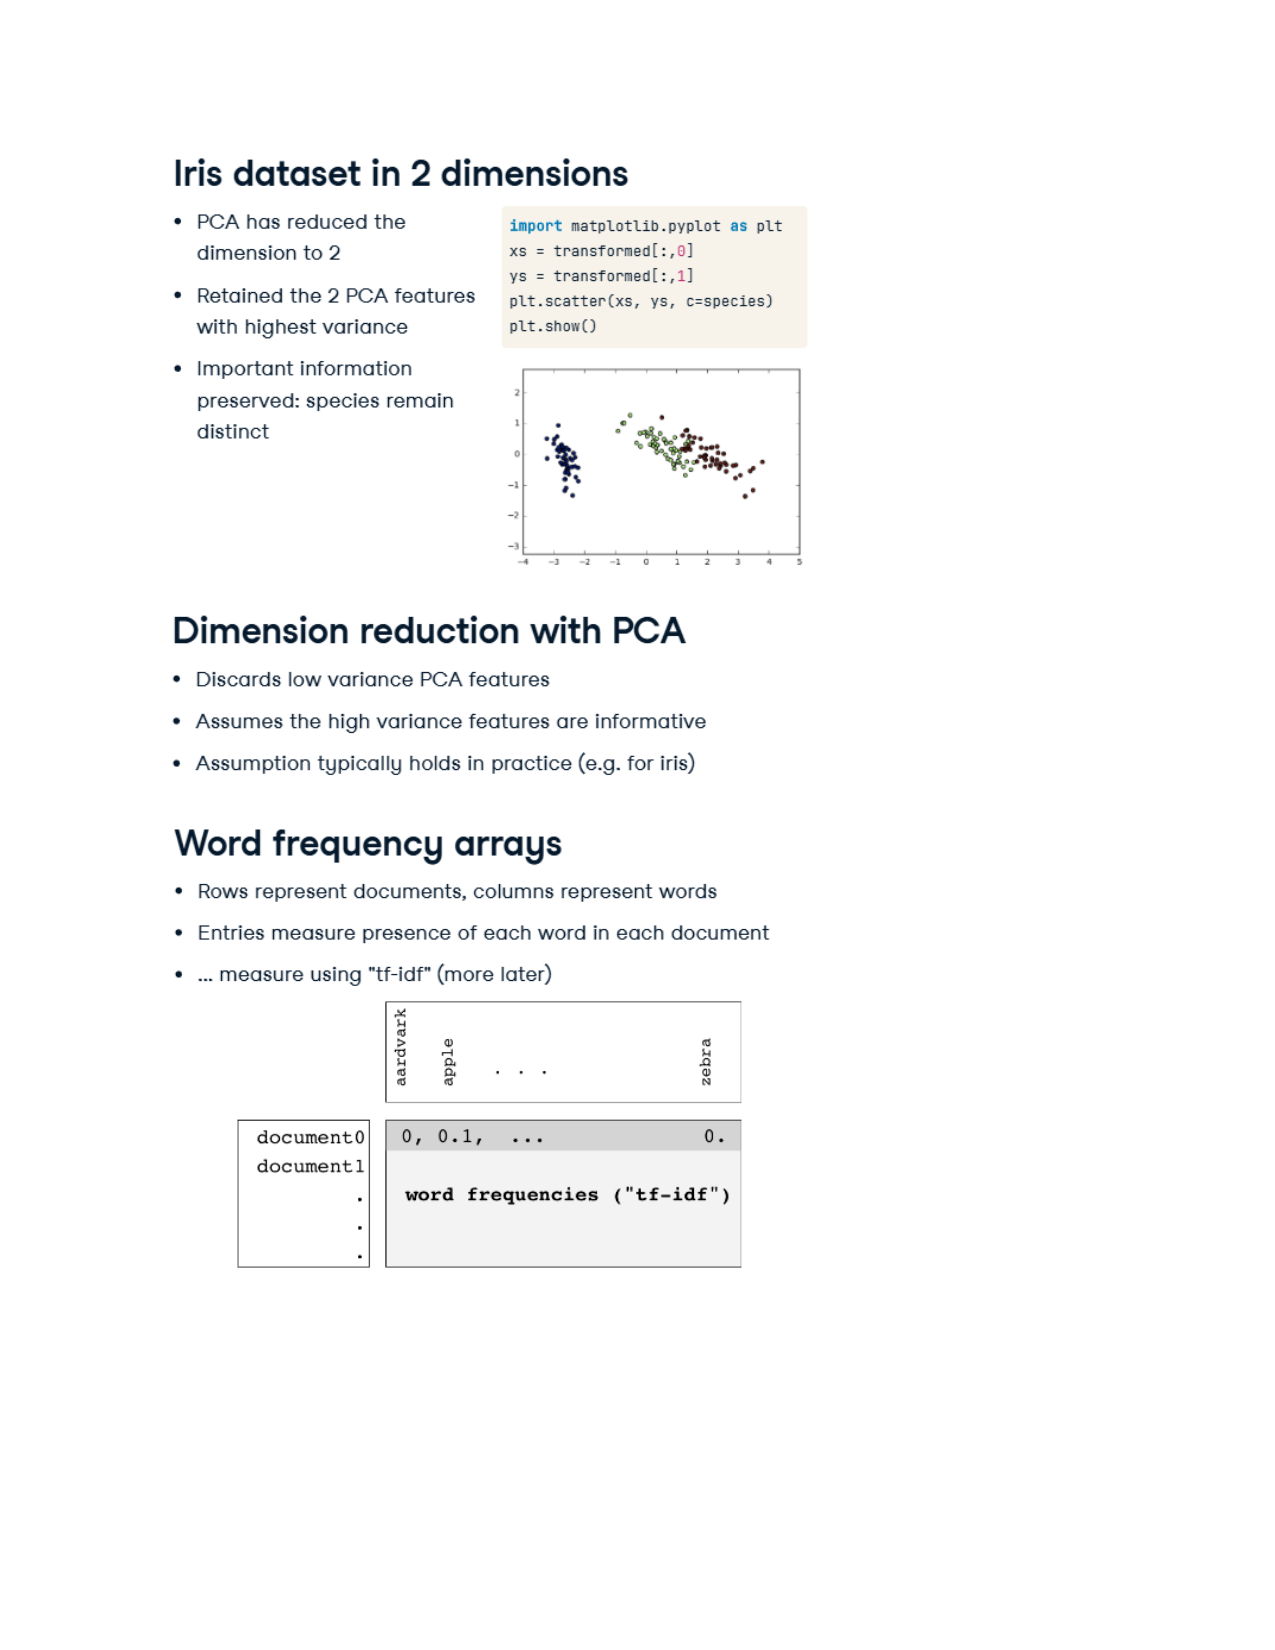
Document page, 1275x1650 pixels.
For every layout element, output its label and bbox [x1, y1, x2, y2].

picture [150, 150, 1125, 578]
picture [150, 813, 1125, 1282]
picture [150, 599, 1125, 793]
